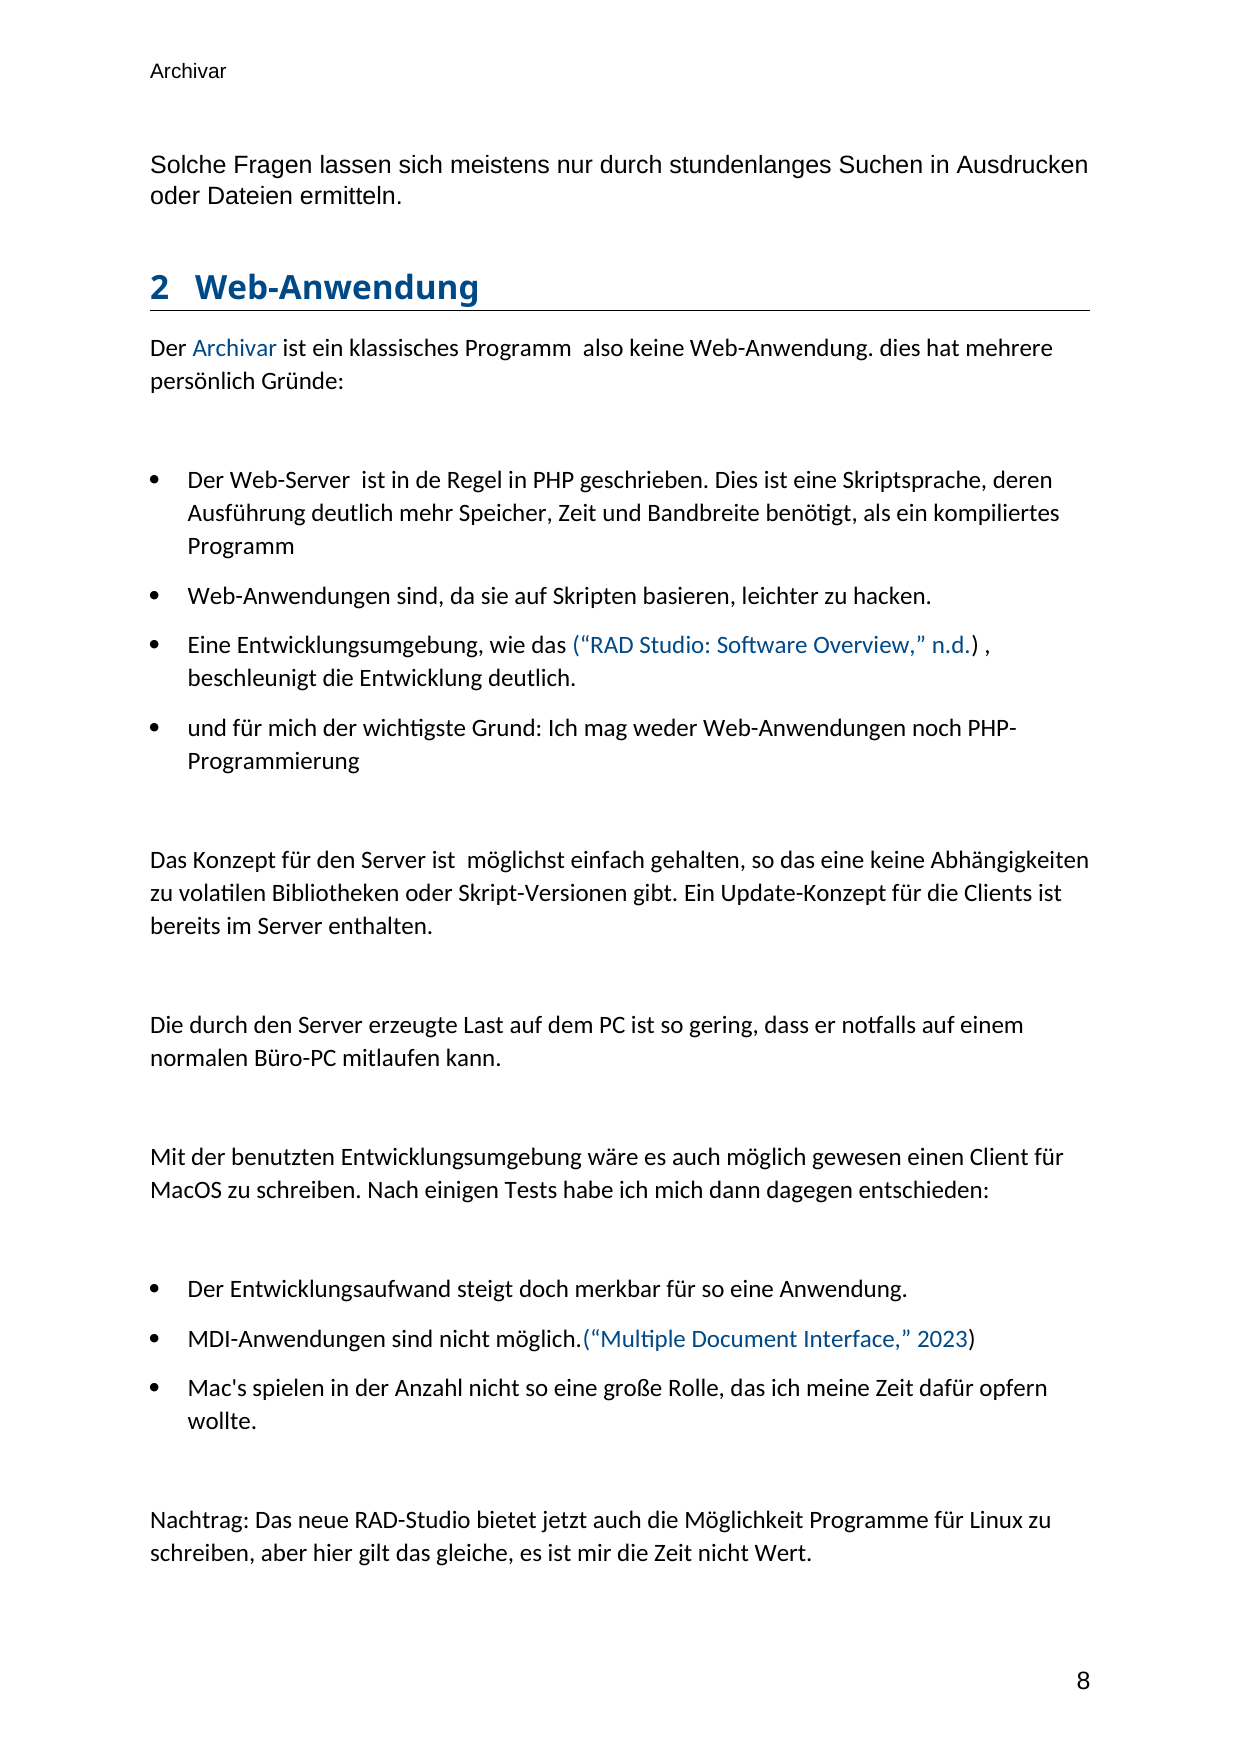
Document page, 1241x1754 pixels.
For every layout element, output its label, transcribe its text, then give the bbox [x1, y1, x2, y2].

list Mac's spielen in der Anzahl nicht so eine große Rolle, das ich meine Zeit dafür opfern wollte. [150, 1372, 1090, 1436]
list Der Web-Server ist in de Regel in PHP geschrieben. Dies ist eine Skriptsprache, deren Ausführung deutlich mehr Speicher, Zeit und Bandbreite benötigt, als ein kompiliertes Programm [150, 464, 1090, 561]
subtitle Web-Anwendung [150, 264, 1090, 310]
text Nachtrag: Das neue RAD-Studio bietet jetzt auch die Möglichkeit Programme für Linux zu schreiben, aber hier gilt das gleiche, es ist mir die Zeit nicht Wert. [150, 1504, 1090, 1568]
text Mit der benutzten Entwicklungsumgebung wäre es auch möglich gewesen einen Client für MacOS zu schreiben. Nach einigen Tests habe ich mich dann dagegen entschieden: [150, 1141, 1090, 1204]
text Die durch den Server erzeugte Last auf dem PC ist so gering, dass er notfalls auf einem normalen Büro-PC mitlaufen kann. [150, 1009, 1090, 1072]
list und für mich der wichtigste Grund: Ich mag weder Web-Anwendungen noch PHP-Programmierung [150, 712, 1090, 775]
list Der Entwicklungsaufwand steigt doch merkbar für so eine Anwendung. [150, 1273, 1090, 1304]
text Das Konzept für den Server ist möglichst einfach gehalten, so das eine keine Abhängigkeiten zu volatilen Bibliotheken oder Skript-Versionen gibt. Ein Update-Konzept für die Clients ist bereits im Server enthalten. [150, 844, 1090, 940]
list Eine Entwicklungsumgebung, wie das (“RAD Studio: Software Overview,” n.d.) , beschleunigt die Entwicklung deutlich. [150, 629, 1090, 693]
list Web-Anwendungen sind, da sie auf Skripten basieren, leichter zu hacken. [150, 580, 1090, 610]
text Der Archivar ist ein klassisches Programm also keine Web-Anwendung. dies hat mehrere persönlich Gründe: [150, 332, 1090, 396]
text Solche Fragen lassen sich meistens nur durch stundenlanges Suchen in Ausdrucken oder Dateien ermitteln. [150, 150, 1090, 210]
list MDI-Anwendungen sind nicht möglich.(“Multiple Document Interface,” 2023) [150, 1323, 1090, 1353]
